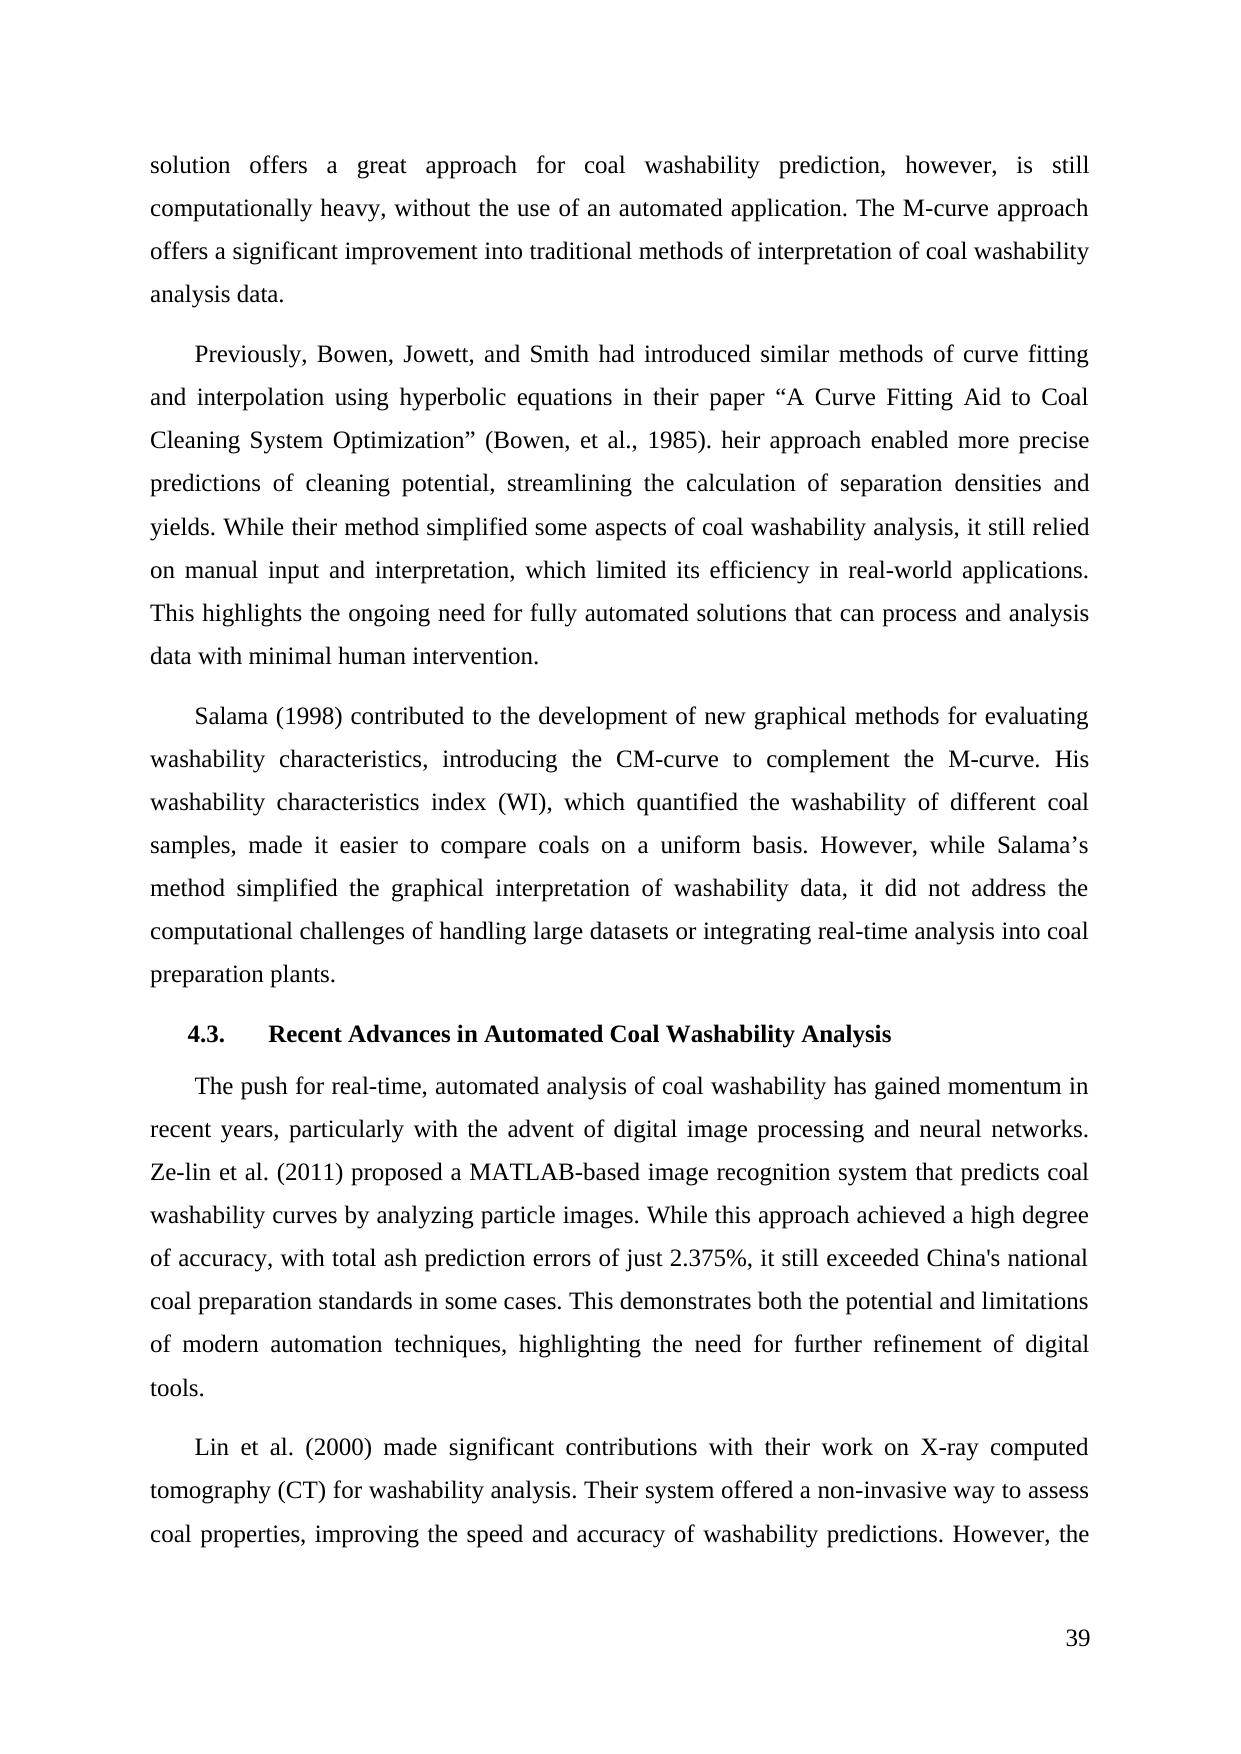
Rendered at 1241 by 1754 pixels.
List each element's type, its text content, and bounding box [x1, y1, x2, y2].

text Salama (1998) contributed to the development of new graphical methods for evaluating washability characteristics, introducing the CM-curve to complement the M-curve. His washability characteristics index (WI), which quantified the washability of different coal samples, made it easier to compare coals on a uniform basis. However, while Salama’s method simplified the graphical interpretation of washability data, it did not address the computational challenges of handling large datasets or integrating real-time analysis into coal preparation plants. [150, 701, 1090, 988]
subtitle Recent Advances in Automated Coal Washability Analysis [187, 1019, 1090, 1048]
text The push for real-time, automated analysis of coal washability has gained momentum in recent years, particularly with the advent of digital image processing and neural networks. Ze-lin et al. (2011) proposed a MATLAB-based image recognition system that predicts coal washability curves by analyzing particle images. While this approach achieved a high degree of accuracy, with total ash prediction errors of just 2.375%, it still exceeded China's national coal preparation standards in some cases. This demonstrates both the potential and limitations of modern automation techniques, highlighting the need for further refinement of digital tools. [150, 1071, 1090, 1401]
text Previously, Bowen, Jowett, and Smith had introduced similar methods of curve fitting and interpolation using hyperbolic equations in their paper “A Curve Fitting Aid to Coal Cleaning System Optimization” (Bowen, et al., 1985). heir approach enabled more precise predictions of cleaning potential, streamlining the calculation of separation densities and yields. While their method simplified some aspects of coal washability analysis, it still relied on manual input and interpretation, which limited its efficiency in real-world applications. This highlights the ongoing need for fully automated solutions that can process and analysis data with minimal human intervention. [150, 339, 1090, 670]
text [150, 1432, 1090, 1547]
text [150, 150, 1090, 308]
